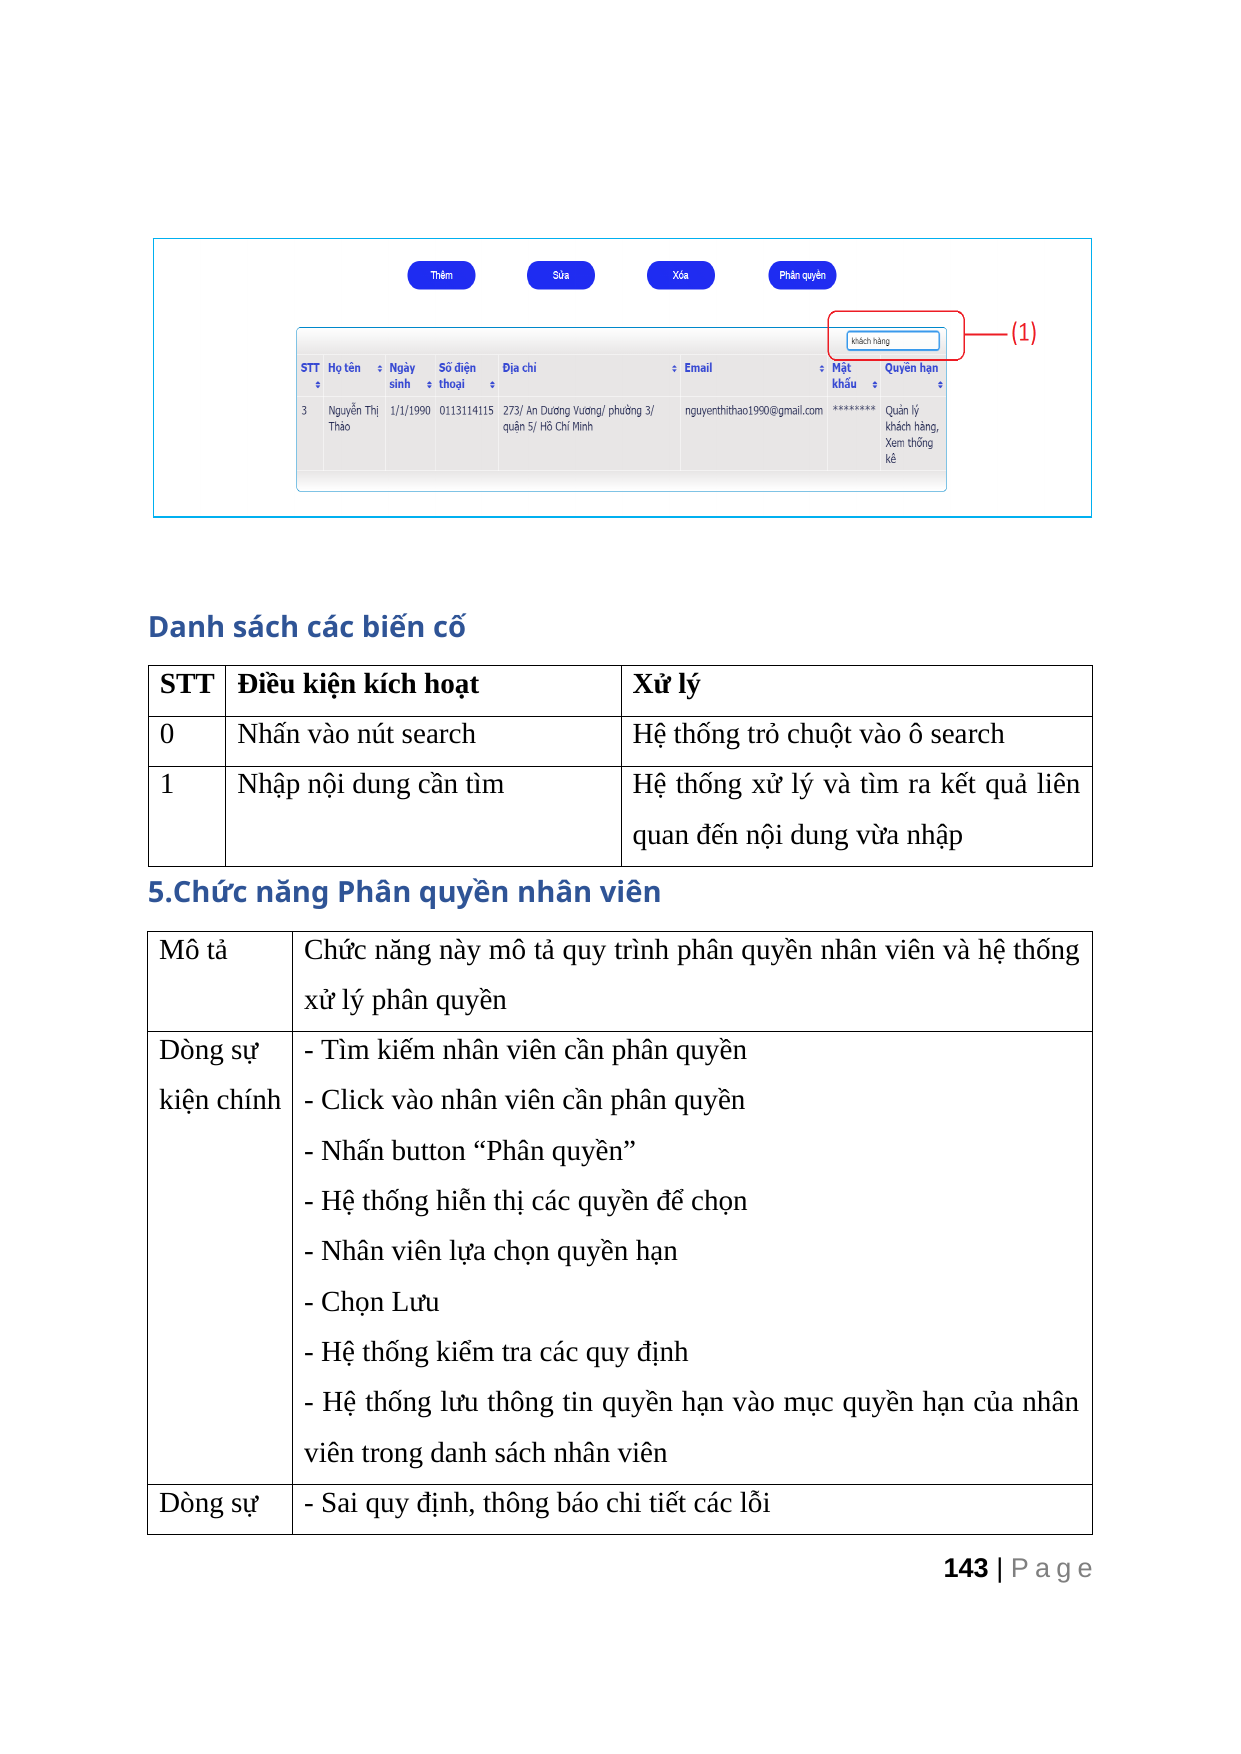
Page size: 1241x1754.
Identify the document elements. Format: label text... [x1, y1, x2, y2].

subtitle 5.Chức năng Phân quyền nhân viên [148, 871, 1092, 911]
table_cell - Tìm kiếm nhân viên cần phân quyền - Click vào nhân viên cần phân quyền - Nhấn button “Phân quyền” - Hệ thống hiễn thị các quyền để chọn - Nhân viên lựa chọn quyền hạn - Chọn Lưu - Hệ thống kiểm tra các quy định - Hệ thống lưu thông tin quyền hạn vào mục quyền hạn của nhân viên trong danh sách nhân viên [293, 1032, 1092, 1484]
table_cell Hệ thống trỏ chuột vào ô search [622, 717, 1092, 766]
table_header Xử lý [622, 666, 1092, 716]
table_cell Nhấn vào nút search [226, 717, 621, 766]
table_header Mô tả [148, 932, 292, 1031]
table_cell 1 [149, 767, 225, 866]
table_cell Nhập nội dung cần tìm [226, 767, 621, 866]
table_header Chức năng này mô tả quy trình phân quyền nhân viên và hệ thống xử lý phân quyền [293, 932, 1092, 1031]
table_header STT [149, 666, 225, 716]
table_cell 0 [149, 717, 225, 766]
picture [155, 240, 1090, 515]
table_cell Dòng sự kiện chính [148, 1032, 292, 1484]
table_header Điều kiện kích hoạt [226, 666, 621, 716]
table_cell Dòng sự kiện phụ [148, 1485, 292, 1534]
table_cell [293, 1485, 1092, 1534]
subtitle Danh sách các biến cố [148, 606, 1092, 646]
table_cell Hệ thống xử lý và tìm ra kết quả liên quan đến nội dung vừa nhập [622, 767, 1092, 866]
